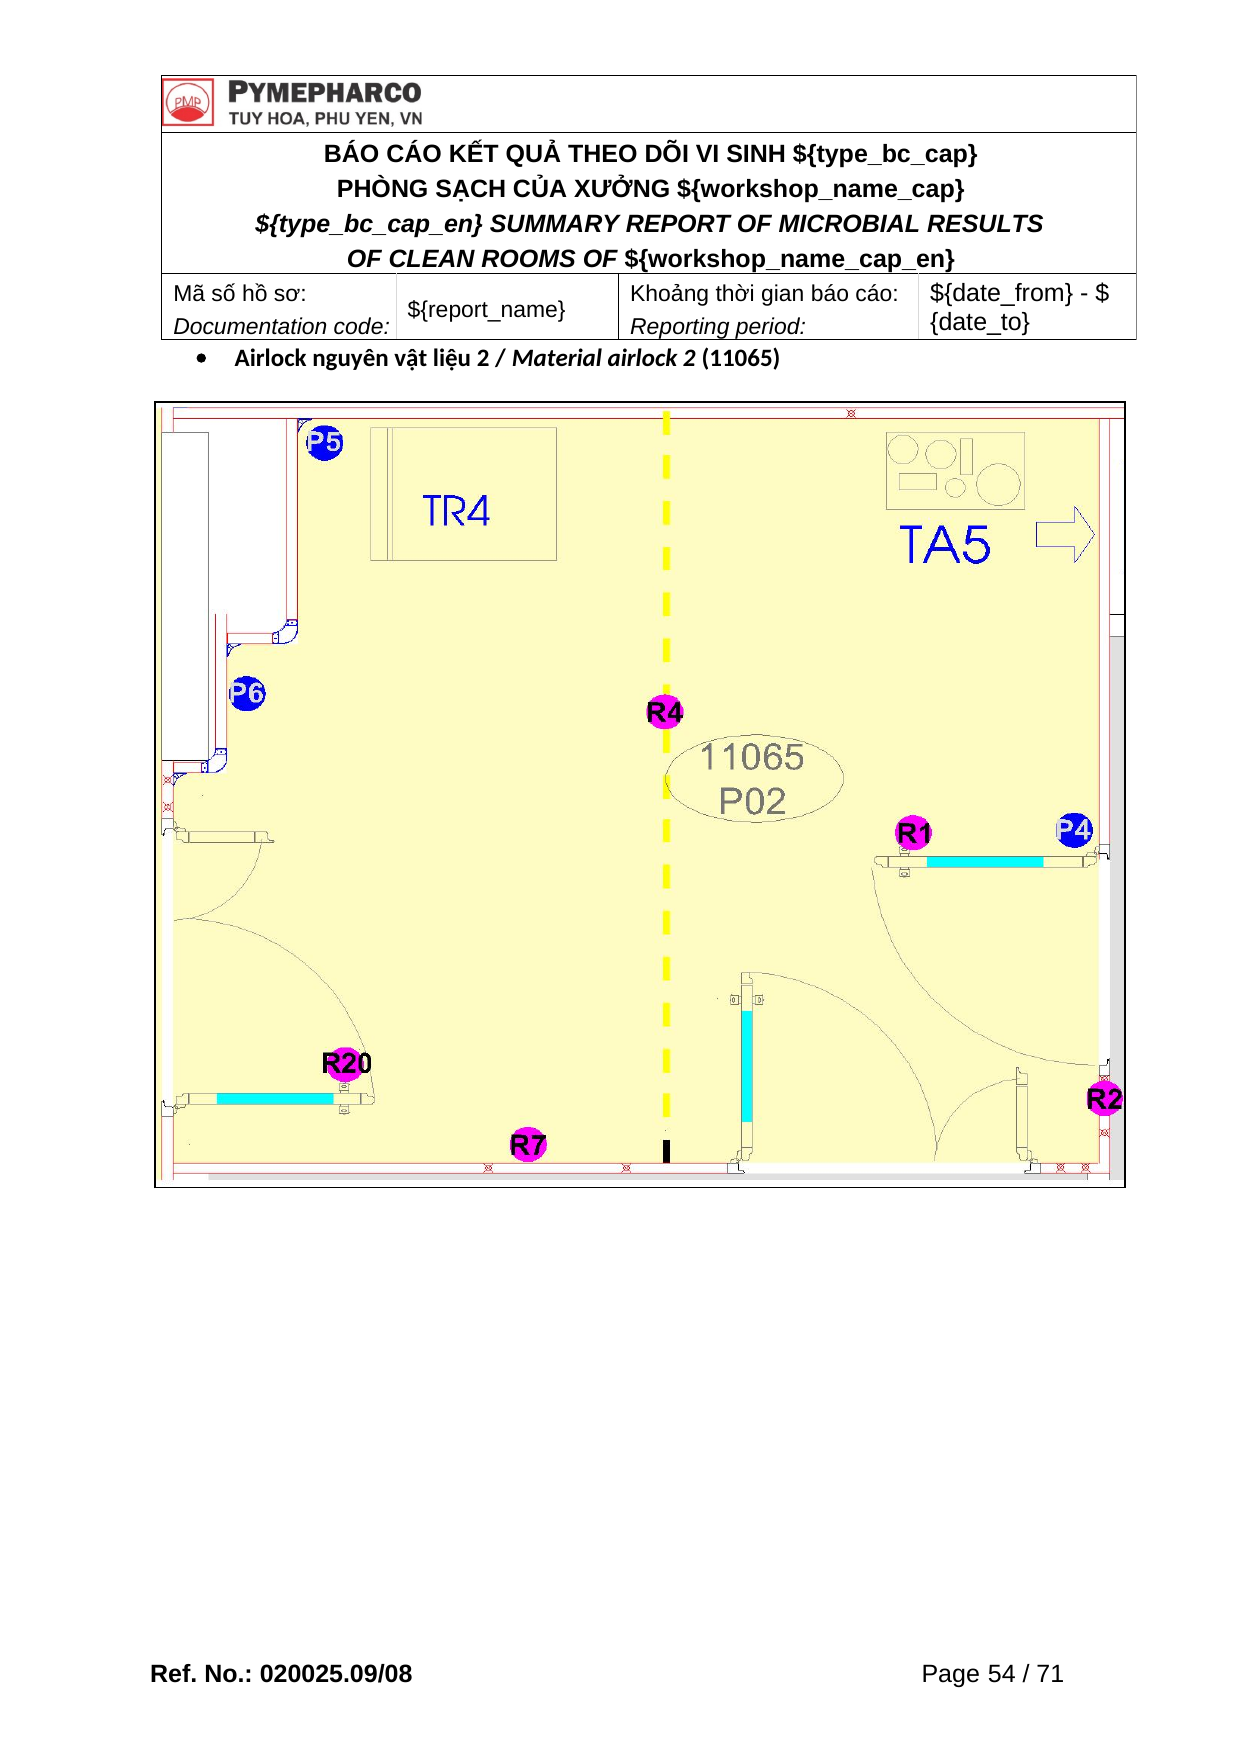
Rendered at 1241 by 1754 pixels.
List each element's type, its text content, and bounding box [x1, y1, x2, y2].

picture [162, 78, 422, 127]
list Airlock nguyên vật liệu 2 / Material airlock 2 (11065) [197, 342, 1131, 373]
picture [156, 403, 1124, 1187]
